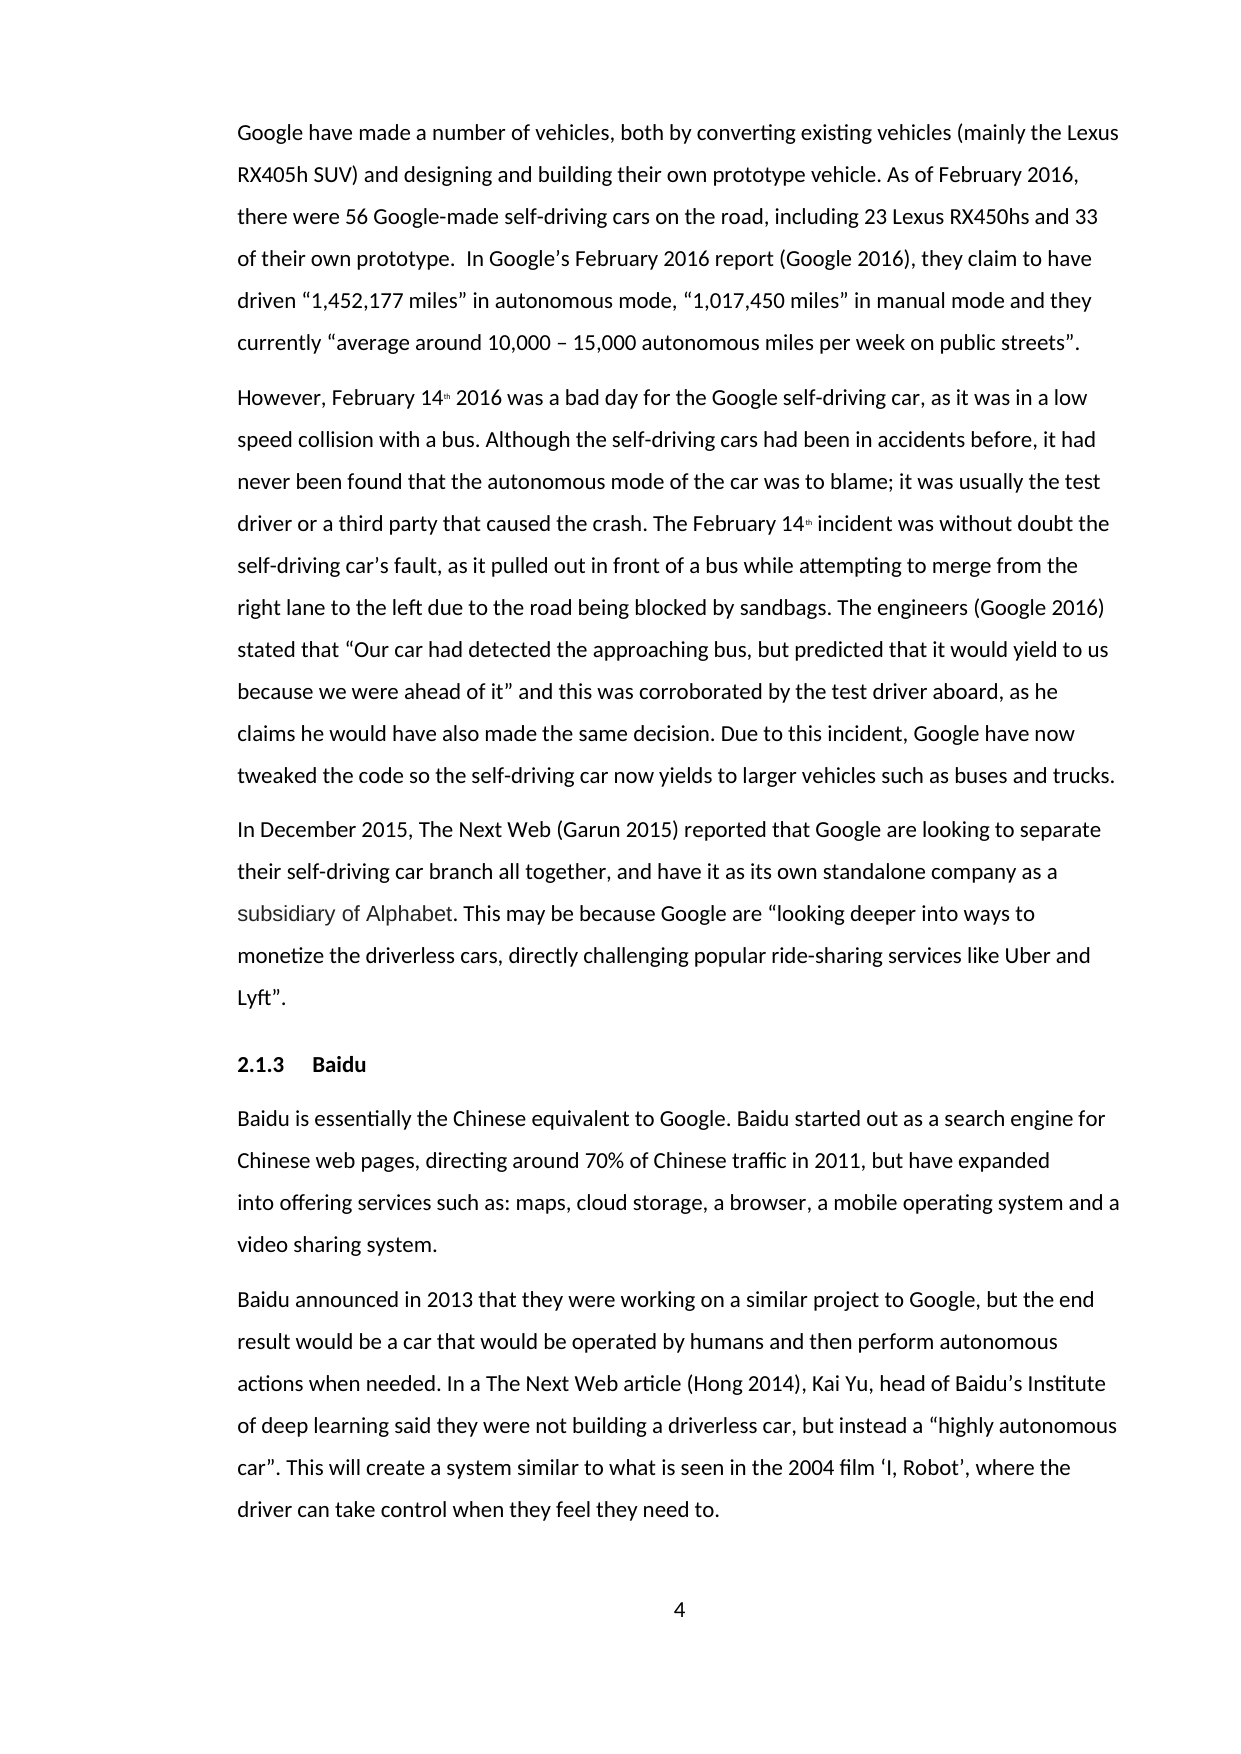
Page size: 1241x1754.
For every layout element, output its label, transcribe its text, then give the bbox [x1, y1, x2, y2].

text Baidu announced in 2013 that they were working on a similar project to Google, but the end result would be a car that would be operated by humans and then perform autonomous actions when needed. In a The Next Web article (Hong 2014), Kai Yu, head of Baidu’s Institute of deep learning said they were not building a driverless car, but instead a “highly autonomous car”. This will create a system similar to what is seen in the 2004 film ‘I, Robot’, where the driver can take control when they feel they need to. [237, 1285, 1122, 1523]
text Baidu is essentially the Chinese equivalent to Google. Baidu started out as a search engine for Chinese web pages, directing around 70% of Chinese traffic in 2011, but have expanded into offering services such as: maps, cloud storage, a browser, a mobile operating system and a video sharing system. [237, 1104, 1122, 1258]
text Google have made a number of vehicles, both by converting existing vehicles (mainly the Lexus RX405h SUV) and designing and building their own prototype vehicle. As of February 2016, there were 56 Google-made self-driving cars on the road, including 23 Lexus RX450hs and 33 of their own prototype. In Google’s February 2016 report (Google 2016), they claim to have driven “1,452,177 miles” in autonomous mode, “1,017,450 miles” in manual mode and they currently “average around 10,000 – 15,000 autonomous miles per week on public streets”. [237, 118, 1122, 356]
text In December 2015, The Next Web (Garun 2015) reported that Google are looking to separate their self-driving car branch all together, and have it as its own standalone company as a subsidiary of Alphabet. This may be because Google are “looking deeper into ways to monetize the driverless cars, directly challenging popular ride-sharing services like Uber and Lyft”. [237, 815, 1122, 1011]
subtitle Baidu [237, 1050, 1122, 1078]
text However, February 14th 2016 was a bad day for the Google self-driving car, as it was in a low speed collision with a bus. Although the self-driving cars had been in accidents before, it had never been found that the autonomous mode of the car was to blame; it was usually the test driver or a third party that caused the crash. The February 14th incident was without doubt the self-driving car’s fault, as it pulled out in front of a bus while attempting to merge from the right lane to the left due to the road being blocked by sandbags. The engineers (Google 2016) stated that “Our car had detected the approaching bus, but predicted that it would yield to us because we were ahead of it” and this was corroborated by the test driver aboard, as he claims he would have also made the same decision. Due to this incident, Google have now tweaked the code so the self-driving car now yields to larger vehicles such as buses and trucks. [237, 383, 1122, 789]
